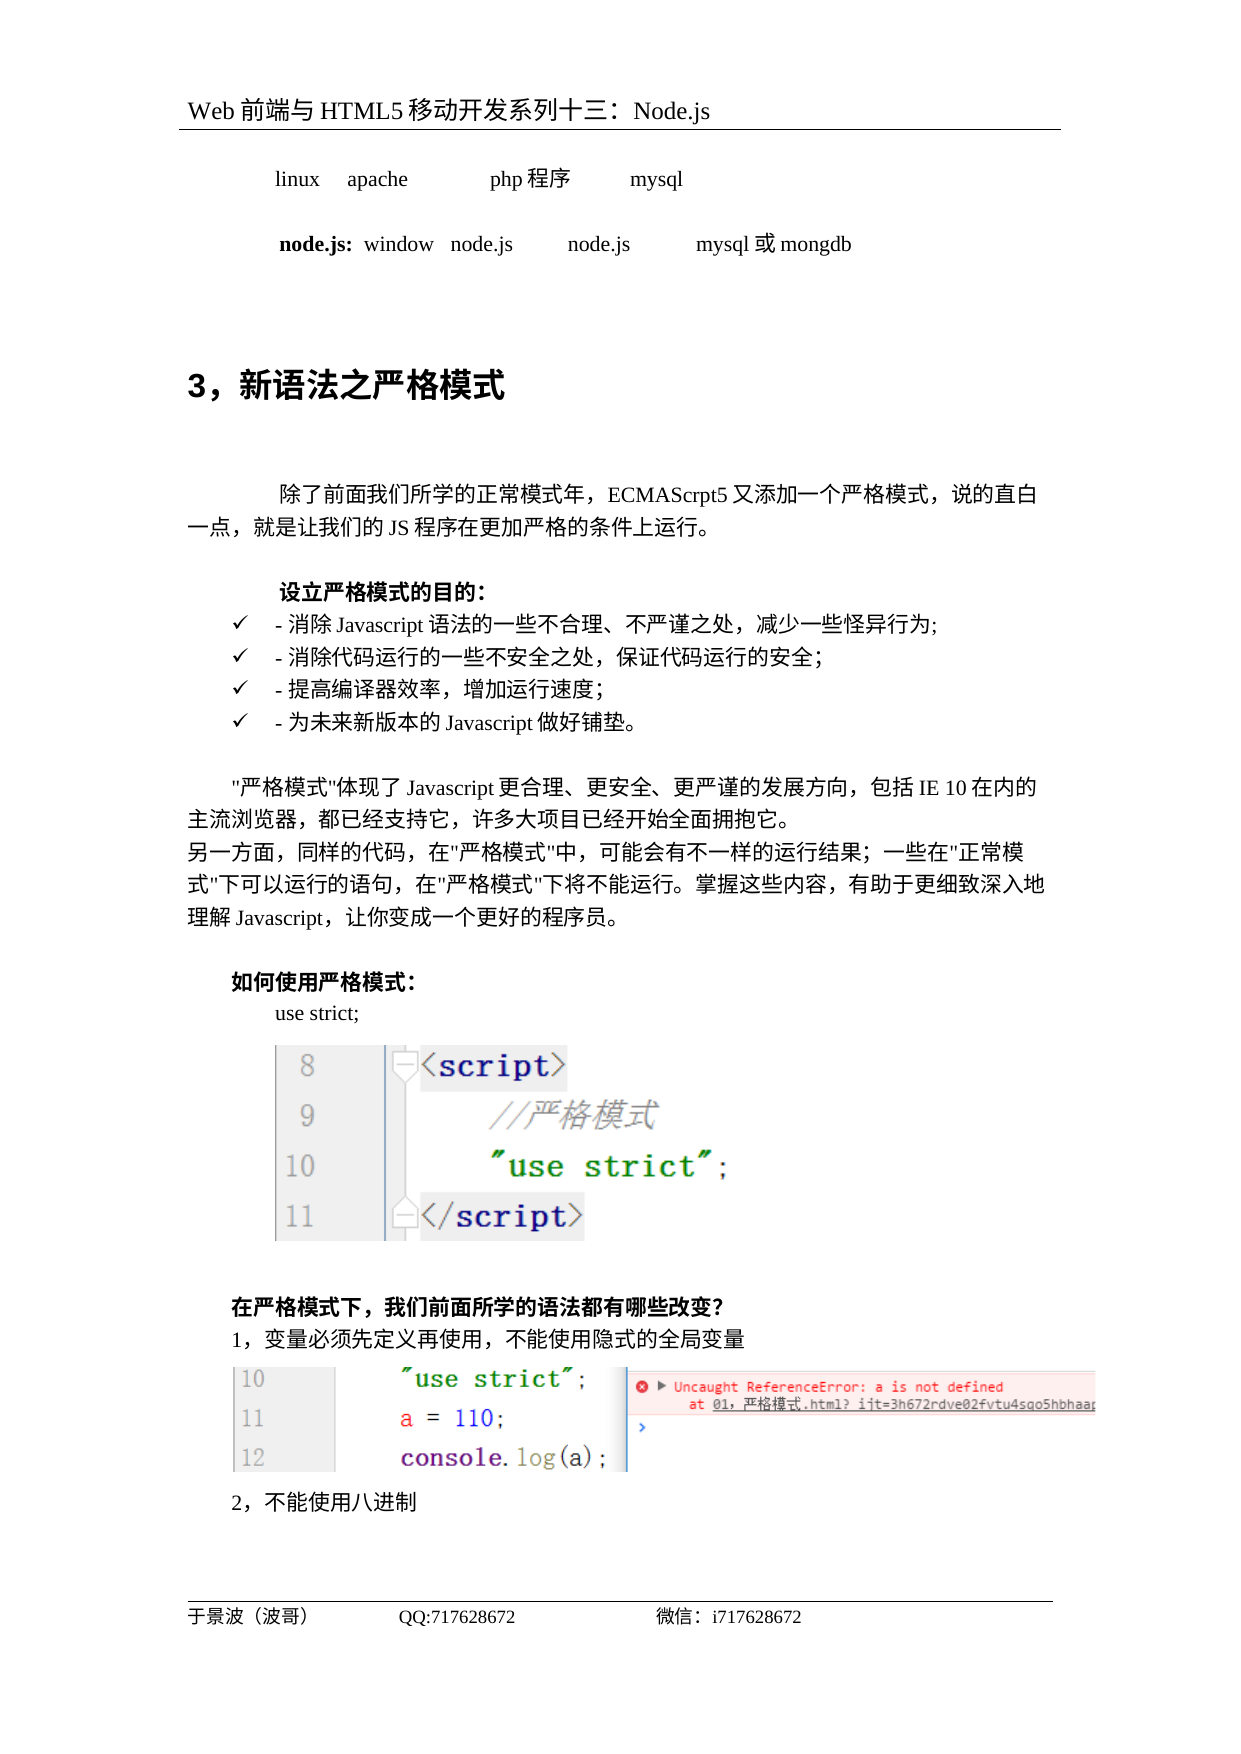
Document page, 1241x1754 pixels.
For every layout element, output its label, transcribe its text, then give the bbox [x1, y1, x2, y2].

list 如何使用严格模式： [187, 964, 1053, 997]
list - 提高编译器效率，增加运行速度； [231, 672, 1053, 704]
list "严格模式"体现了Javascript更合理、更安全、更严谨的发展方向，包括IE 10在内的主流浏览器，都已经支持它，许多大项目已经开始全面拥抱它。 [187, 769, 1053, 834]
list - 消除代码运行的一些不安全之处，保证代码运行的安全； [231, 639, 1053, 672]
list 2，不能使用八进制 [187, 1484, 1053, 1517]
list use strict; [231, 997, 1053, 1029]
text node.js: window node.js node.js mysql或mongdb [187, 225, 1053, 258]
picture [231, 1367, 1096, 1472]
text linux apache php程序 mysql [187, 160, 1053, 193]
list 在严格模式下，我们前面所学的语法都有哪些改变？ [187, 1289, 1053, 1322]
list 另一方面，同样的代码，在"严格模式"中，可能会有不一样的运行结果；一些在"正常模式"下可以运行的语句，在"严格模式"下将不能运行。掌握这些内容，有助于更细致深入地理解Javascript，让你变成一个更好的程序员。 [187, 834, 1053, 932]
list 1，变量必须先定义再使用，不能使用隐式的全局变量 [187, 1322, 1053, 1354]
text 除了前面我们所学的正常模式年，ECMAScrpt5又添加一个严格模式，说的直白一点，就是让我们的JS程序在更加严格的条件上运行。 [187, 477, 1053, 542]
picture [275, 1045, 832, 1241]
list - 消除Javascript语法的一些不合理、不严谨之处，减少一些怪异行为; [231, 607, 1053, 639]
list - 为未来新版本的Javascript做好铺垫。 [231, 704, 1053, 737]
subtitle 3，新语法之严格模式 [187, 350, 1053, 415]
text 设立严格模式的目的： [187, 574, 1053, 607]
